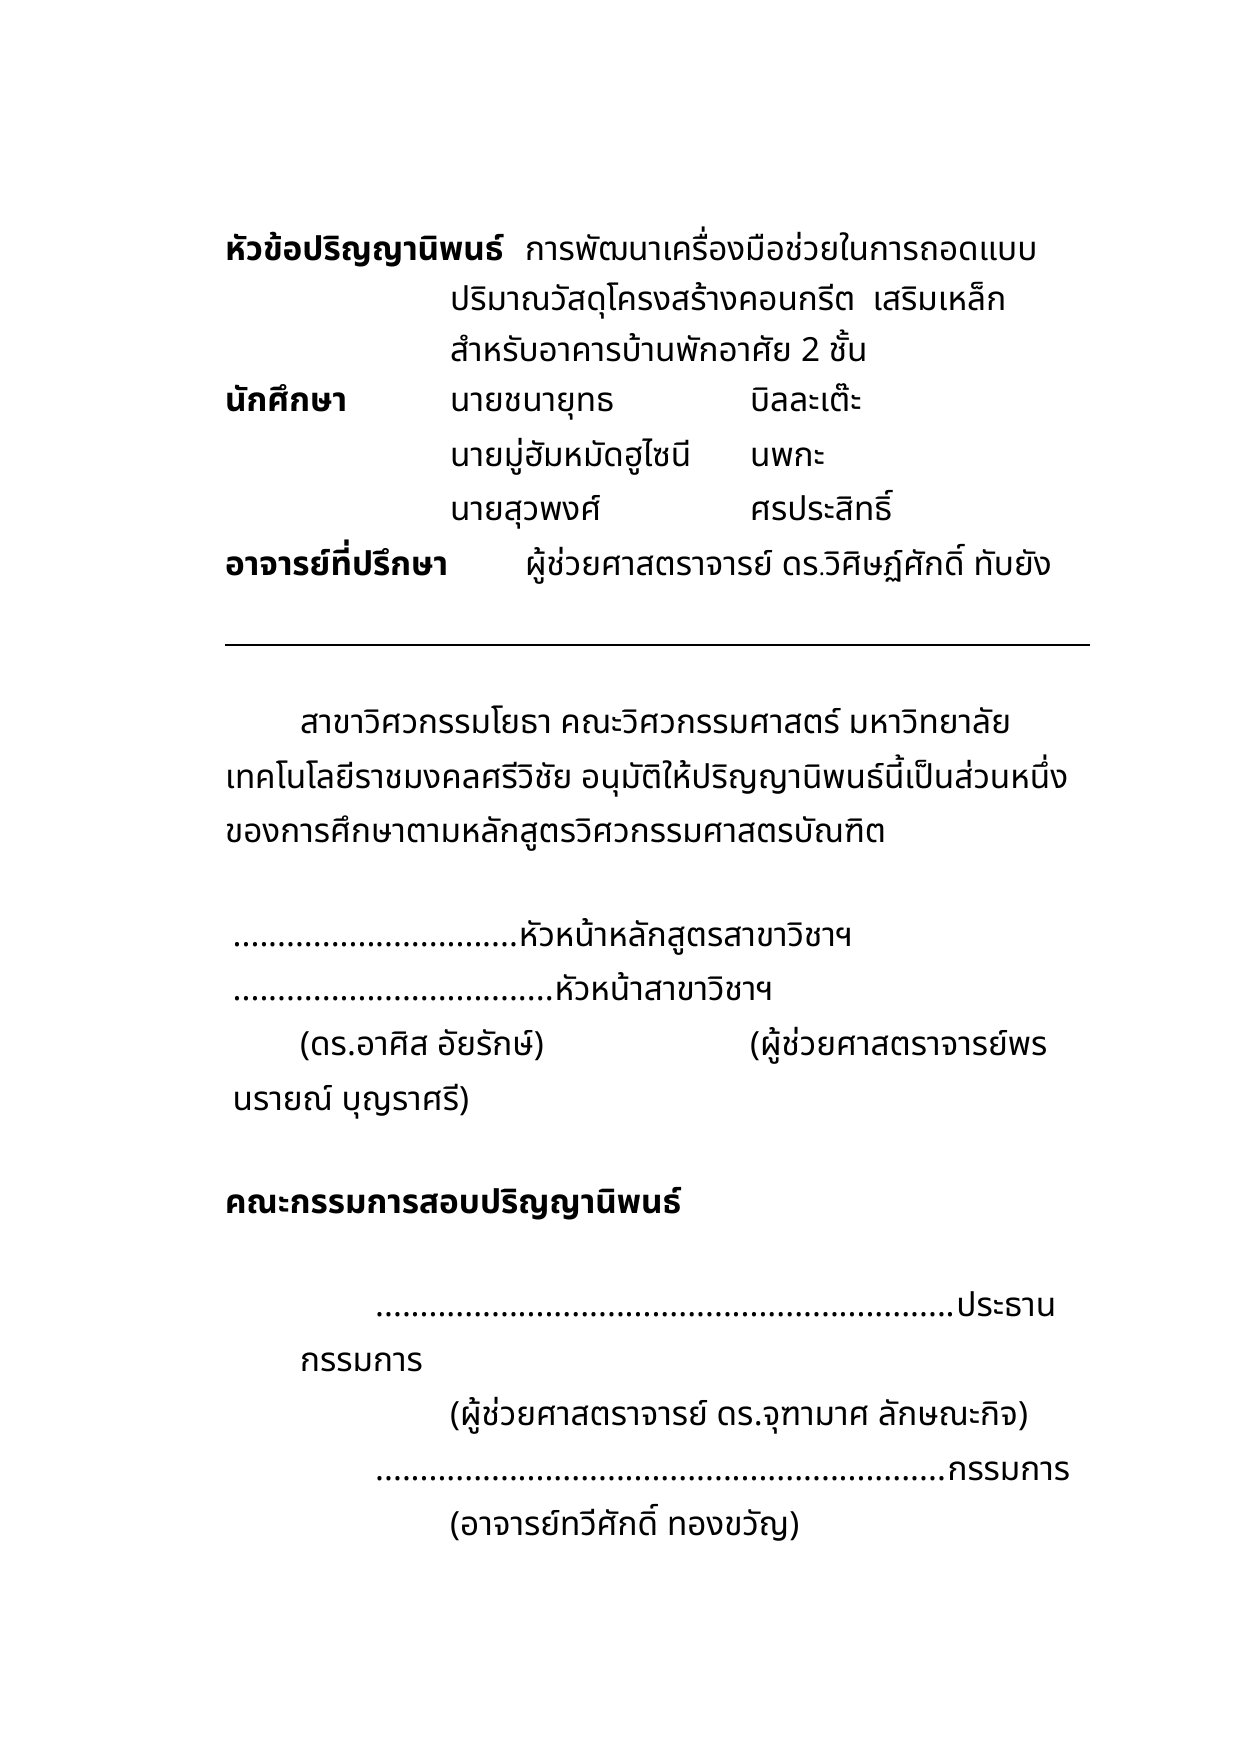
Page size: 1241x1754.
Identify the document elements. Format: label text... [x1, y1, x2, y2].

text (อาจารย์ทวีศักดิ์ ทองขวัญ) [375, 1499, 1090, 1550]
text คณะกรรมการสอบปริญญานิพนธ์ [225, 1178, 1090, 1228]
text สาขาวิศวกรรมโยธา คณะวิศวกรรมศาสตร์ มหาวิทยาลัยเทคโนโลยีราชมงคลศรีวิชัย อนุมัติให้ปริญญานิพนธ์นี้เป็นส่วนหนึ่งของการศึกษาตามหลักสูตรวิศวกรรมศาสตรบัณฑิต [225, 698, 1090, 858]
text (ผู้ช่วยศาสตราจารย์ ดร.จุฑามาศ ลักษณะกิจ) [375, 1390, 1090, 1441]
text หัวข้อปริญญานิพนธ์ การพัฒนาเครื่องมือช่วยในการถอดแบบปริมาณวัสดุโครงสร้างคอนกรีต เสริมเหล็กสำหรับอาคารบ้านพักอาศัย 2 ชั้น [225, 225, 1090, 376]
text นายมู่ฮัมหมัดฮูไซนี นพกะ [375, 431, 1090, 481]
text นักศึกษา นายชนายุทธ บิลละเต๊ะ [225, 376, 1090, 427]
text (ดร.อาศิส อัยรักษ์) (ผู้ช่วยศาสตราจารย์พรนรายณ์ บุญราศรี) [232, 1020, 1090, 1125]
text อาจารย์ที่ปรึกษา ผู้ช่วยศาสตราจารย์ ดร.วิศิษฏ์ศักดิ์ ทับยัง [225, 539, 1090, 590]
text ................................หัวหน้าหลักสูตรสาขาวิชาฯ ....................................หัวหน้าสาขาวิชาฯ [232, 911, 1090, 1016]
text ................................................................กรรมการ [300, 1445, 1090, 1495]
text .................................................................ประธานกรรมการ [300, 1281, 1090, 1386]
text นายสุวพงศ์ ศรประสิทธิ์ [375, 485, 1090, 536]
